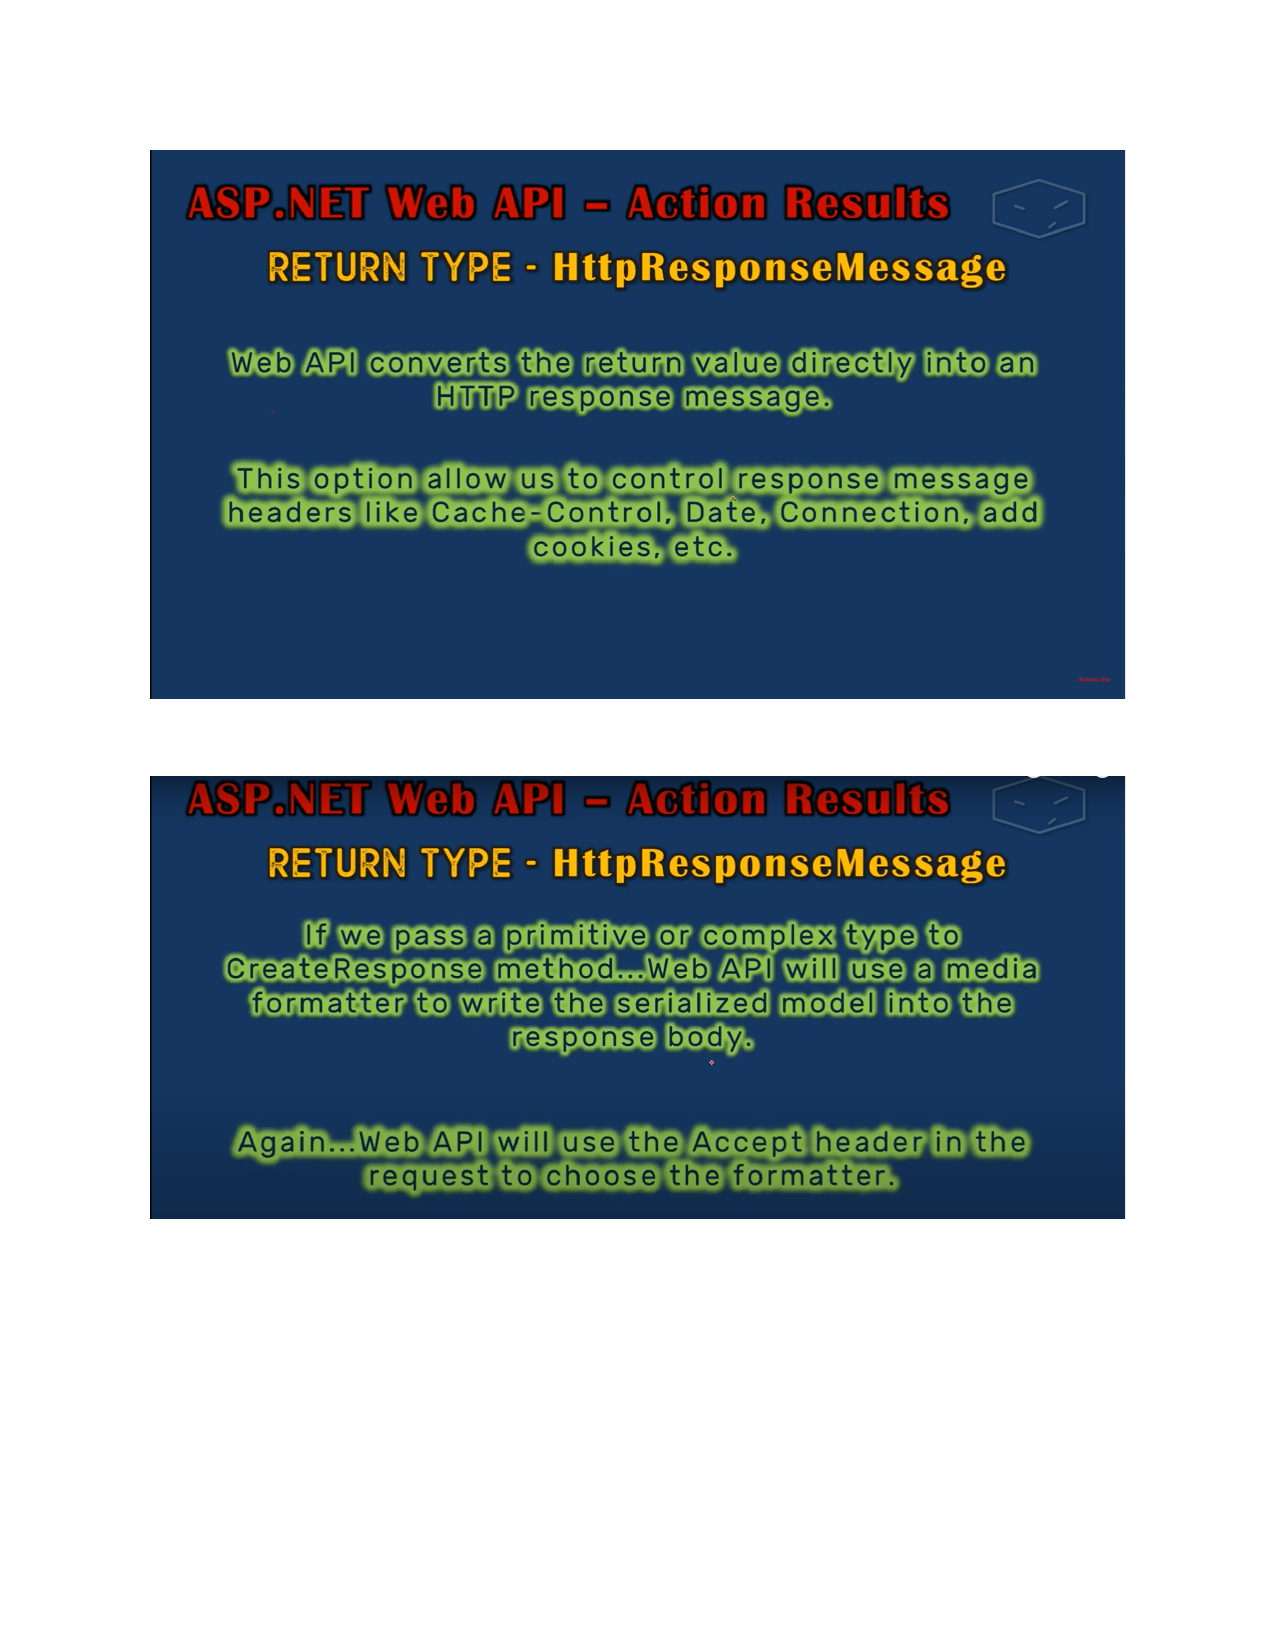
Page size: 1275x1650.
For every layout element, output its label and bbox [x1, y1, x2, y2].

picture [150, 776, 1125, 1219]
picture [150, 150, 1125, 699]
